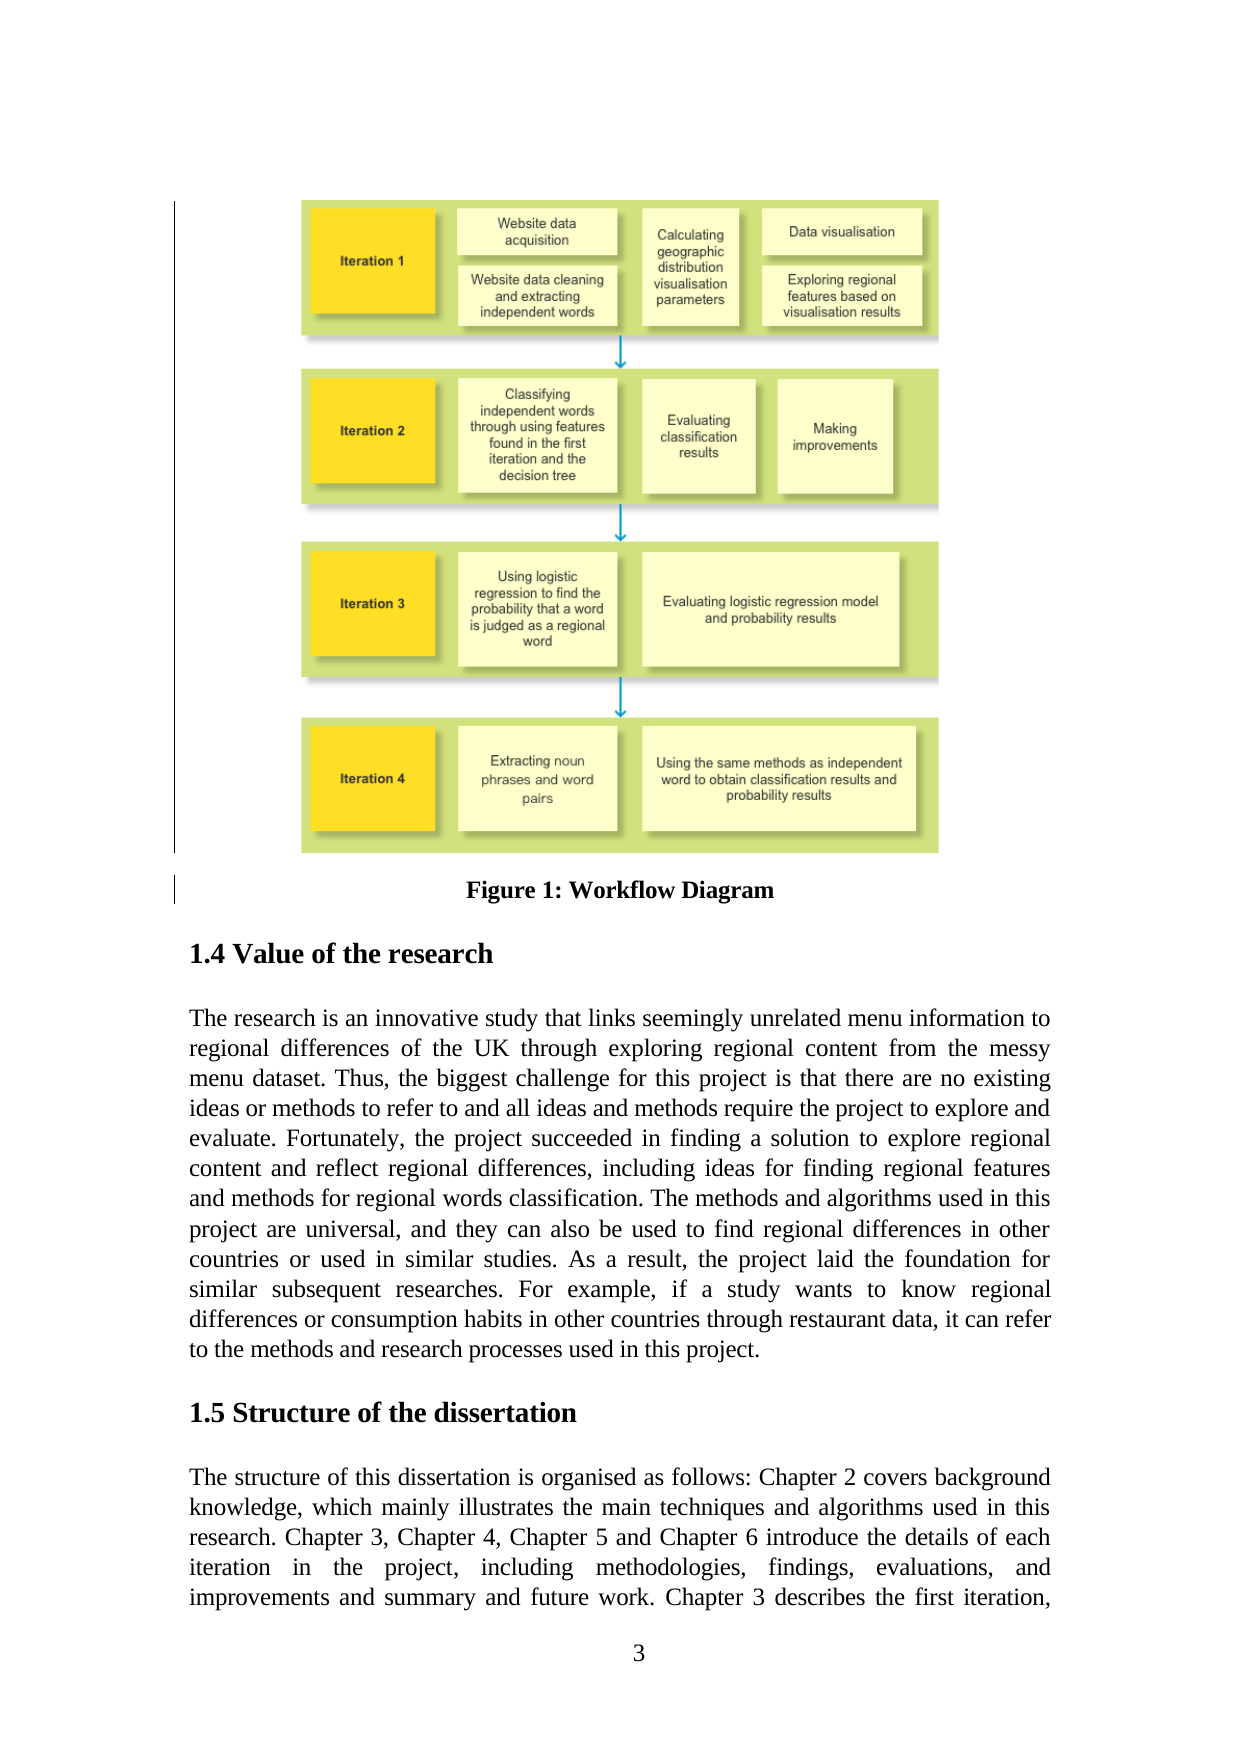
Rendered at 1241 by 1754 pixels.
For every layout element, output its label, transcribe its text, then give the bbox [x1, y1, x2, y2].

subtitle Value of the research [189, 936, 1051, 970]
text The research is an innovative study that links seemingly unrelated menu information to regional differences of the UK through exploring regional content from the messy menu dataset. Thus, the biggest challenge for this project is that there are no existing ideas or methods to refer to and all ideas and methods require the project to explore and evaluate. Fortunately, the project succeeded in finding a solution to explore regional content and reflect regional differences, including ideas for finding regional features and methods for regional words classification. The methods and algorithms used in this project are universal, and they can also be used to find regional differences in other countries or used in similar studies. As a result, the project laid the foundation for similar subsequent researches. For example, if a study wants to know regional differences or consumption habits in other countries through restaurant data, it can refer to the methods and research processes used in this project. [189, 1003, 1051, 1363]
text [189, 1462, 1051, 1611]
subtitle Structure of the dissertation [189, 1395, 1051, 1429]
picture [301, 200, 939, 853]
text Figure 1: Workflow Diagram [189, 875, 1051, 904]
